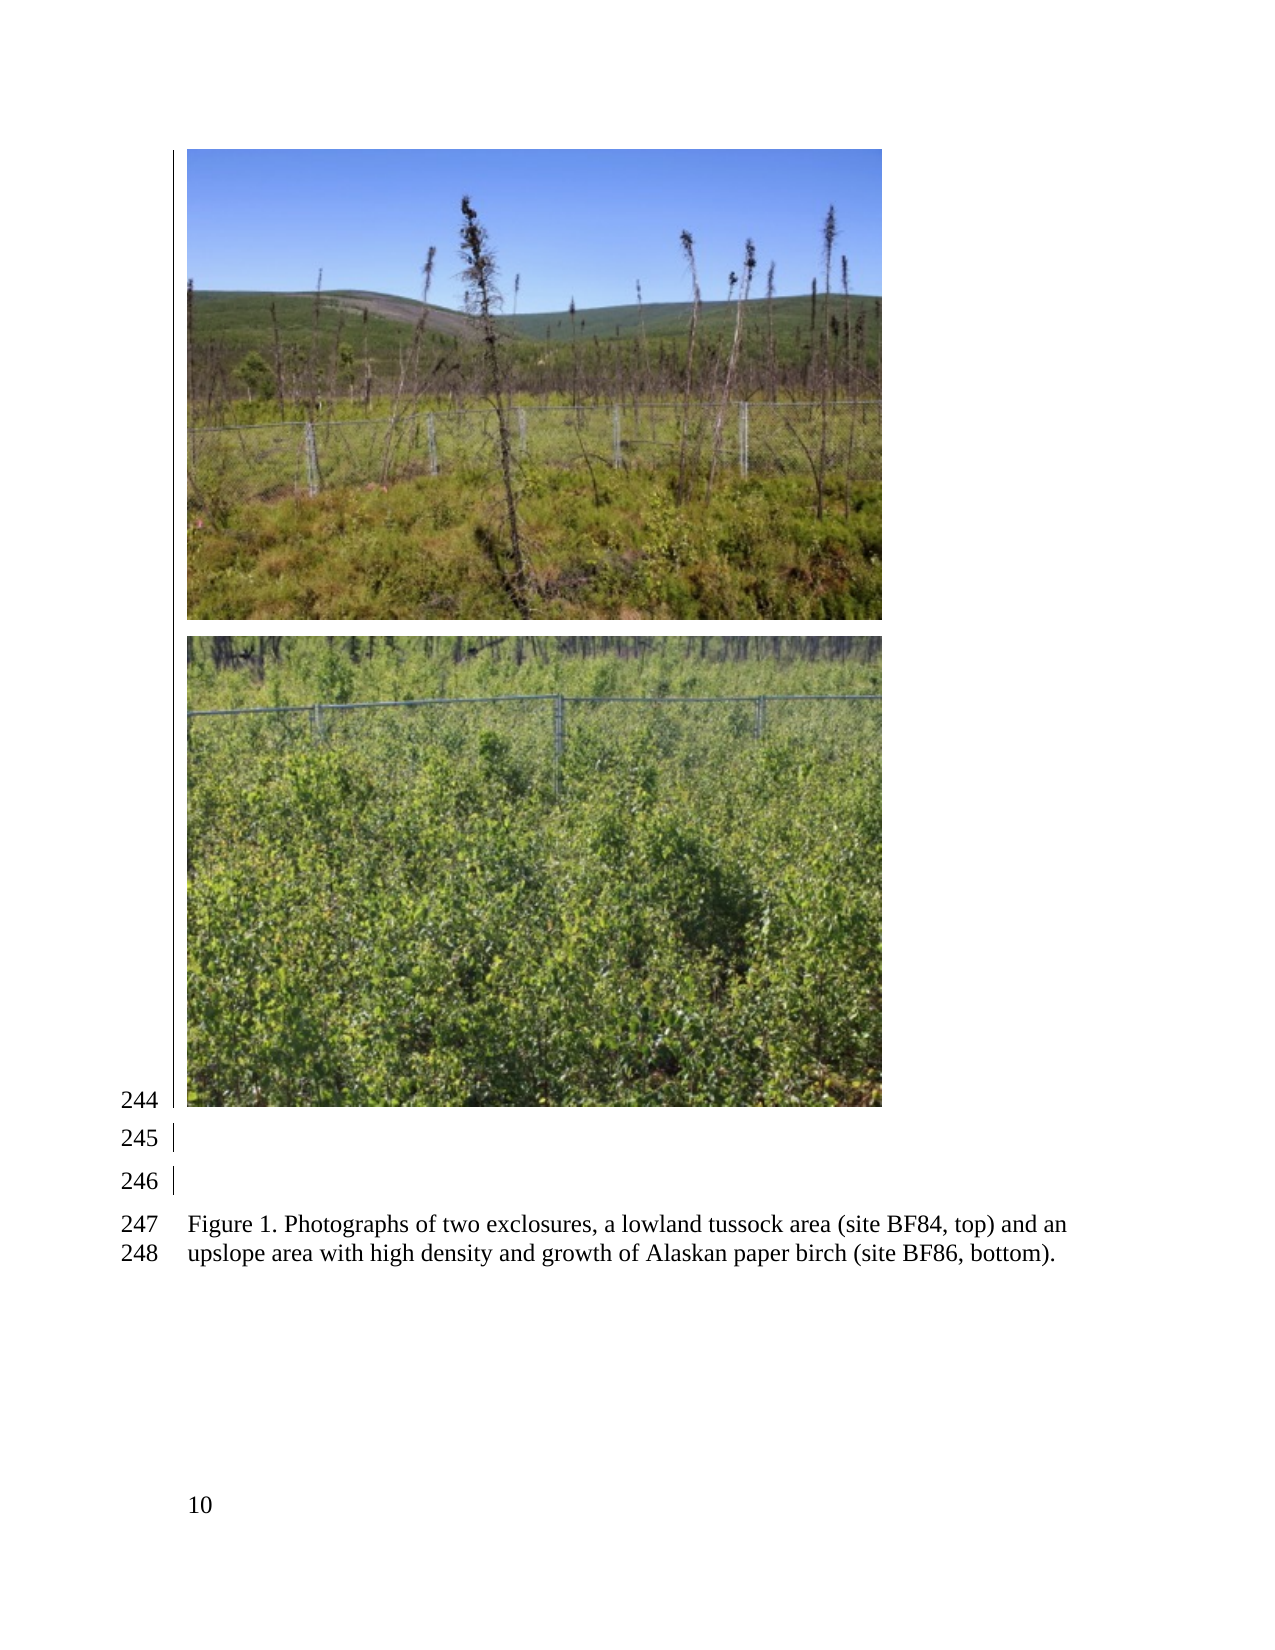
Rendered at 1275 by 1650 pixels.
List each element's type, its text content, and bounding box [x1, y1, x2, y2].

picture [187, 636, 882, 1107]
text Figure 1. Photographs of two exclosures, a lowland tussock area (site BF84, top) and an upslope area with high density and growth of Alaskan paper birch (site BF86, bottom). [187, 1209, 1087, 1267]
picture [187, 149, 882, 620]
